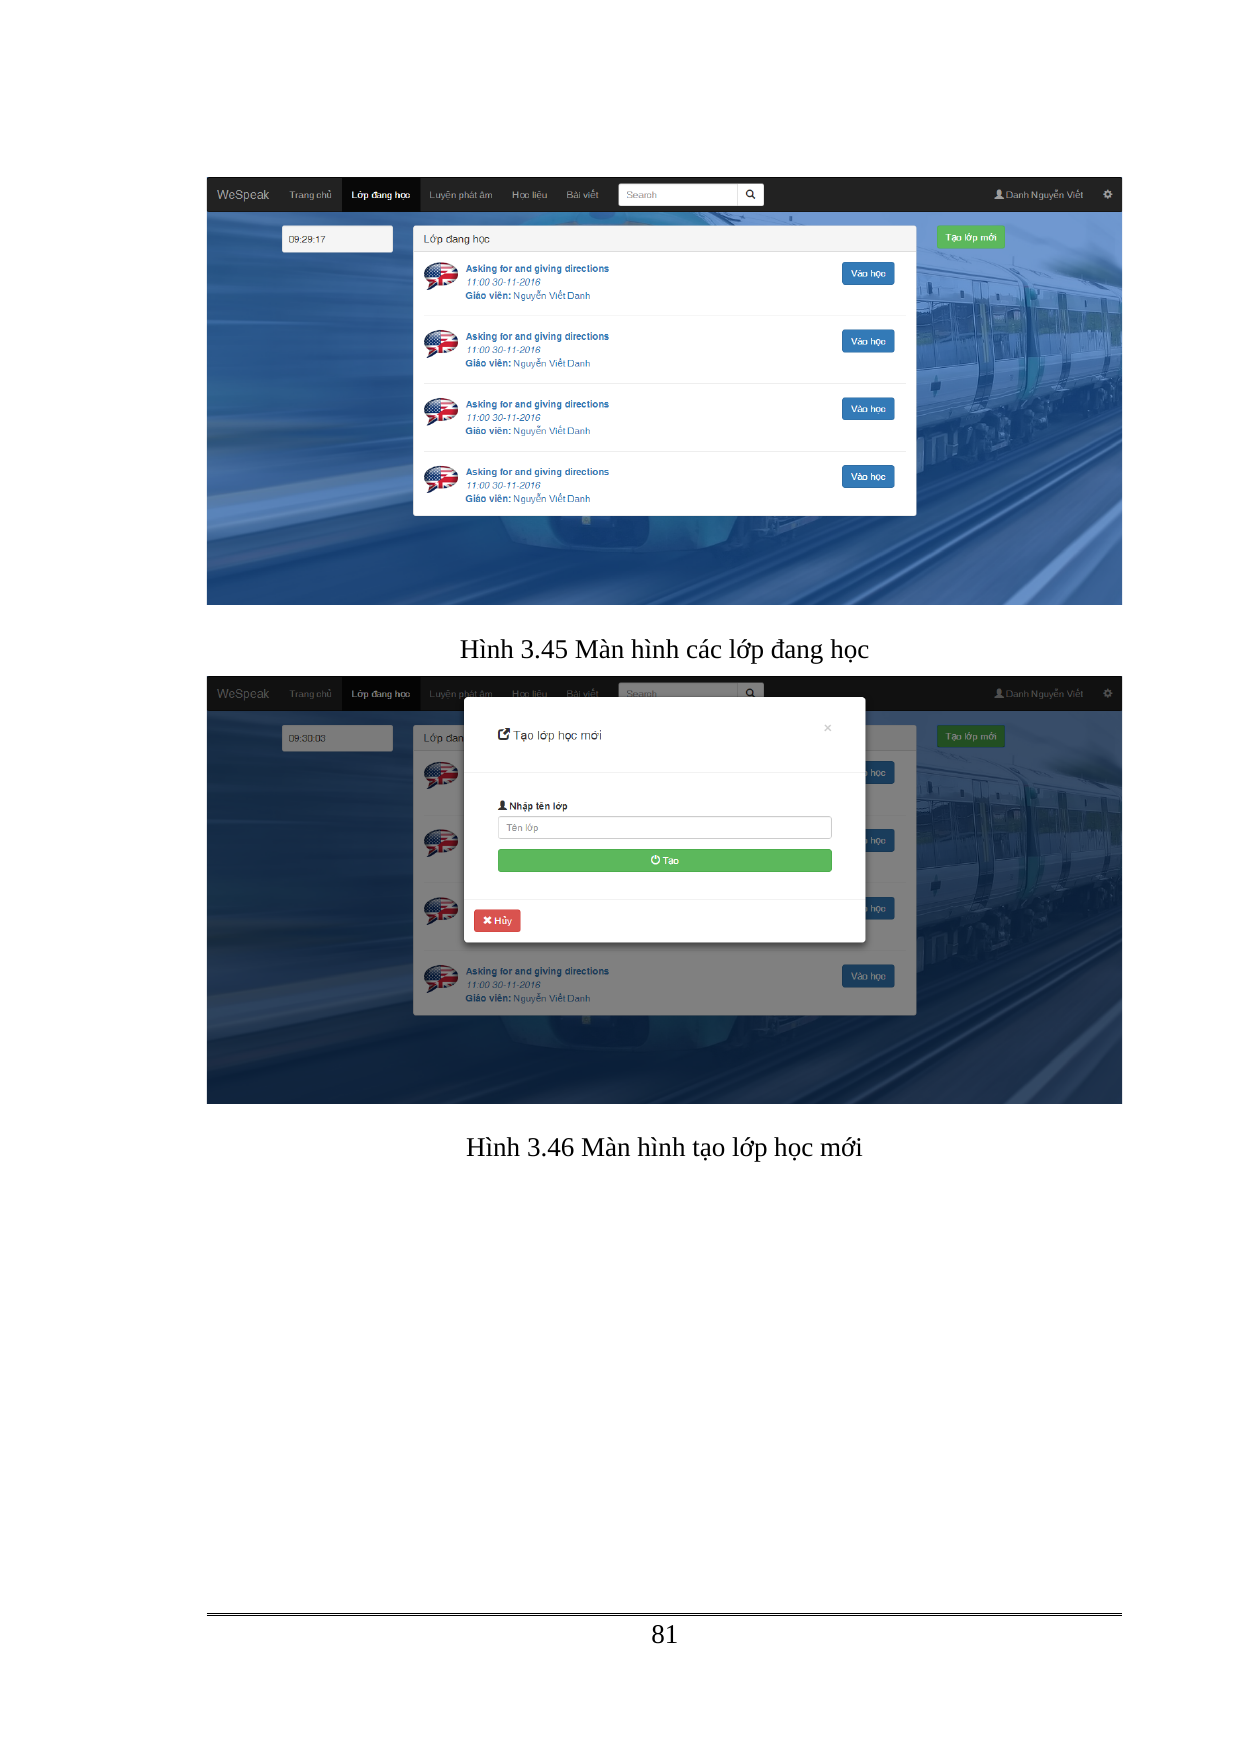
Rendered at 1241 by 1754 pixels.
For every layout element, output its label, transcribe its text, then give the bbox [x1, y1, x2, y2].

picture [206, 676, 1123, 1104]
picture [206, 177, 1123, 605]
